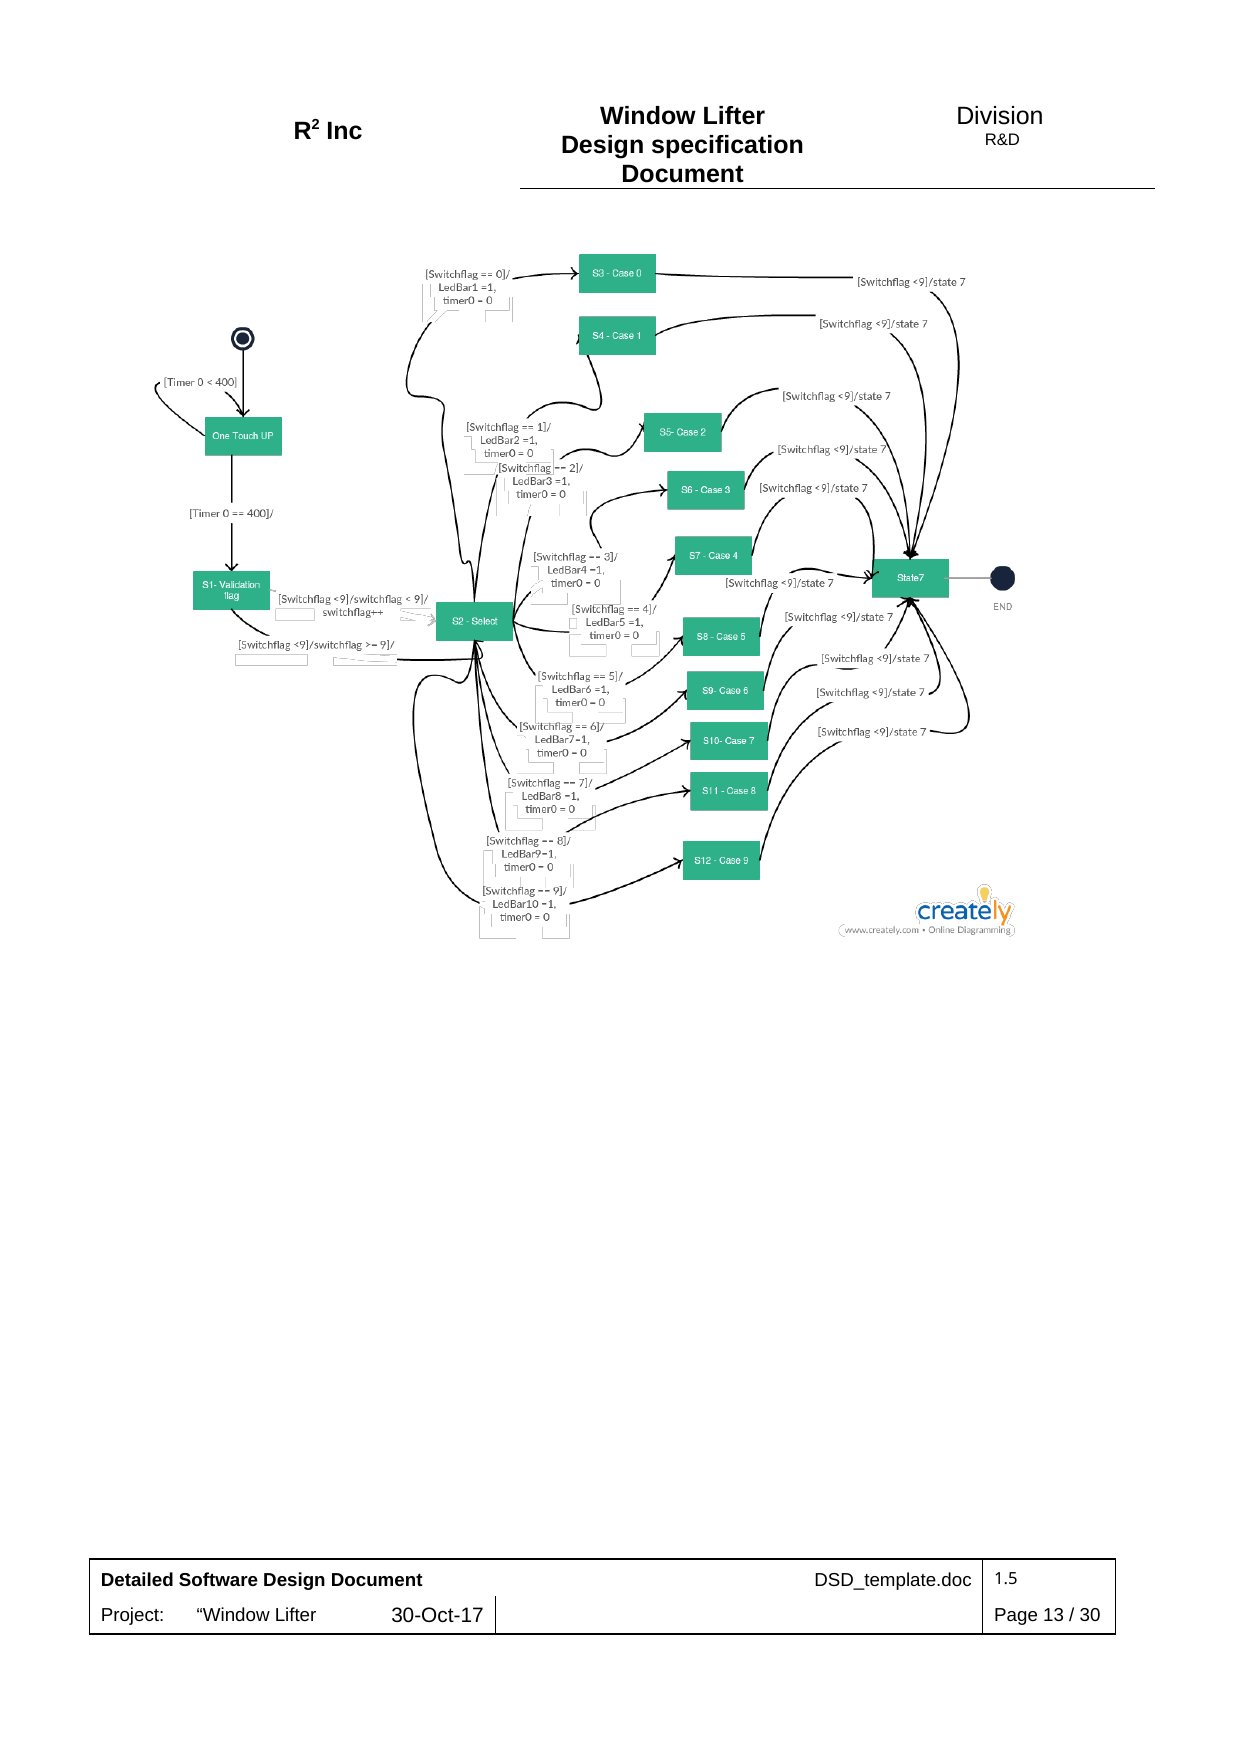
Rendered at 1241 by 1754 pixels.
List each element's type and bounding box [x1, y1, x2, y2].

picture [148, 246, 1021, 942]
